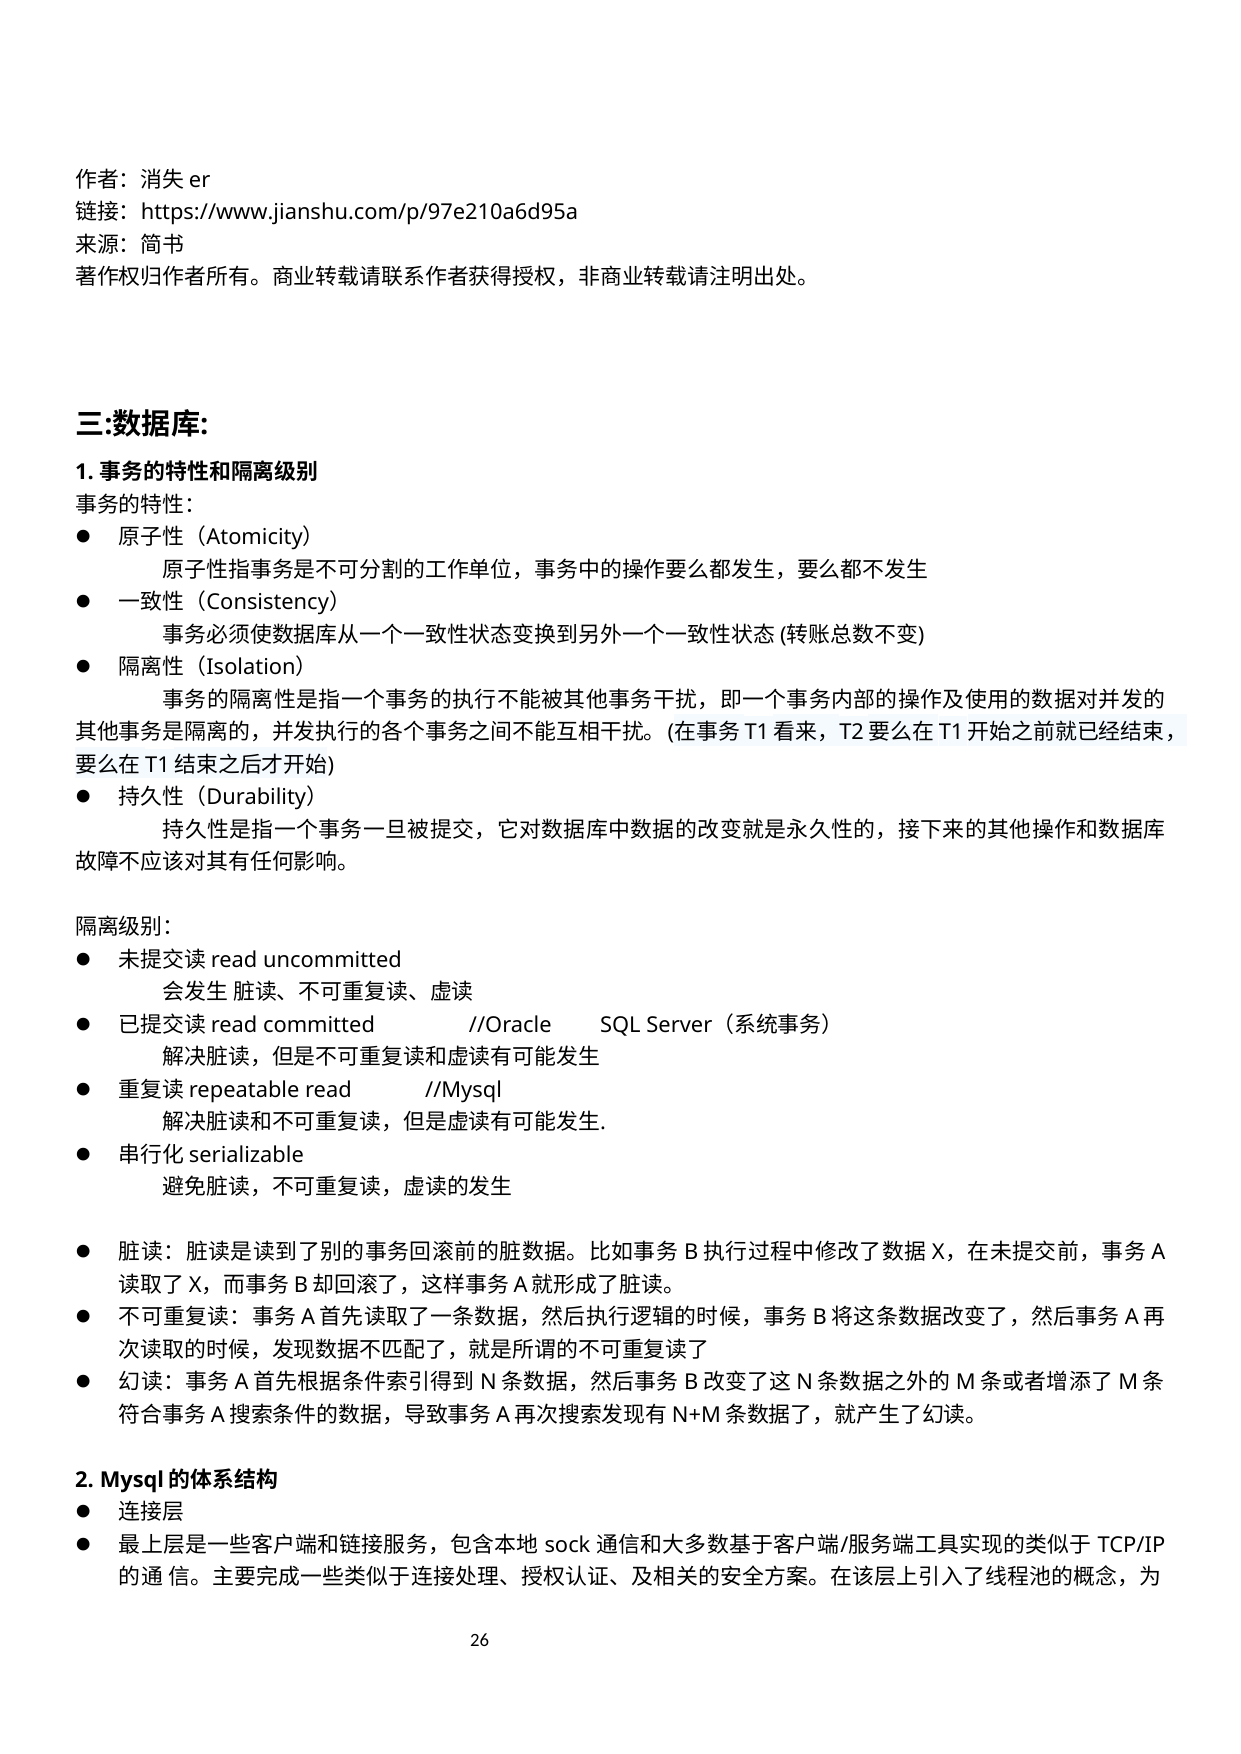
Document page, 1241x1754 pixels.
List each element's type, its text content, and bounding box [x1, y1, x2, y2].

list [75, 1526, 1165, 1591]
list 重复读repeatable read //Mysql [75, 1071, 1165, 1104]
list 三:数据库: [75, 389, 1165, 454]
list 会发生 脏读、不可重复读、虚读 [75, 974, 1165, 1006]
list 避免脏读，不可重复读，虚读的发生 [75, 1169, 1165, 1201]
list Mysql的体系结构 [75, 1461, 1165, 1494]
list 不可重复读：事务A首先读取了一条数据，然后执行逻辑的时候，事务B将这条数据改变了，然后事务A再次读取的时候，发现数据不匹配了，就是所谓的不可重复读了 [75, 1299, 1165, 1364]
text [75, 129, 1165, 291]
list 事务的隔离性是指一个事务的执行不能被其他事务干扰，即一个事务内部的操作及使用的数据对并发的其他事务是隔离的，并发执行的各个事务之间不能互相干扰。(在事务T1看来，T2要么在T1开始之前就已经结束，要么在T1结束之后才开始) [75, 681, 1165, 779]
list 事务的特性和隔离级别 [75, 454, 1165, 486]
list 隔离级别： [75, 909, 1165, 941]
list 未提交读read uncommitted [75, 941, 1165, 974]
list 事务的特性： [75, 486, 1165, 519]
list 脏读：脏读是读到了别的事务回滚前的脏数据。比如事务B执行过程中修改了数据X，在未提交前，事务A读取了X，而事务B却回滚了，这样事务A就形成了脏读。 [75, 1234, 1165, 1299]
list 持久性（Durability） [75, 779, 1165, 811]
list 持久性是指一个事务一旦被提交，它对数据库中数据的改变就是永久性的，接下来的其他操作和数据库故障不应该对其有任何影响。 [75, 811, 1165, 876]
list 事务必须使数据库从一个一致性状态变换到另外一个一致性状态 (转账总数不变) [75, 616, 1165, 649]
list 隔离性（Isolation） [75, 649, 1165, 681]
list 解决脏读和不可重复读，但是虚读有可能发生. [75, 1104, 1165, 1136]
list 原子性（Atomicity） [75, 519, 1165, 551]
list 解决脏读，但是不可重复读和虚读有可能发生 [75, 1039, 1165, 1071]
list 原子性指事务是不可分割的工作单位，事务中的操作要么都发生，要么都不发生 [75, 551, 1165, 584]
list 连接层 [75, 1494, 1165, 1526]
list 已提交读read committed //Oracle SQL Server（系统事务） [75, 1006, 1165, 1039]
list 幻读：事务A首先根据条件索引得到N条数据，然后事务B改变了这N条数据之外的M条或者增添了M条符合事务A搜索条件的数据，导致事务A再次搜索发现有N+M条数据了，就产生了幻读。 [75, 1364, 1165, 1429]
list 串行化serializable [75, 1136, 1165, 1169]
list 一致性（Consistency） [75, 584, 1165, 616]
